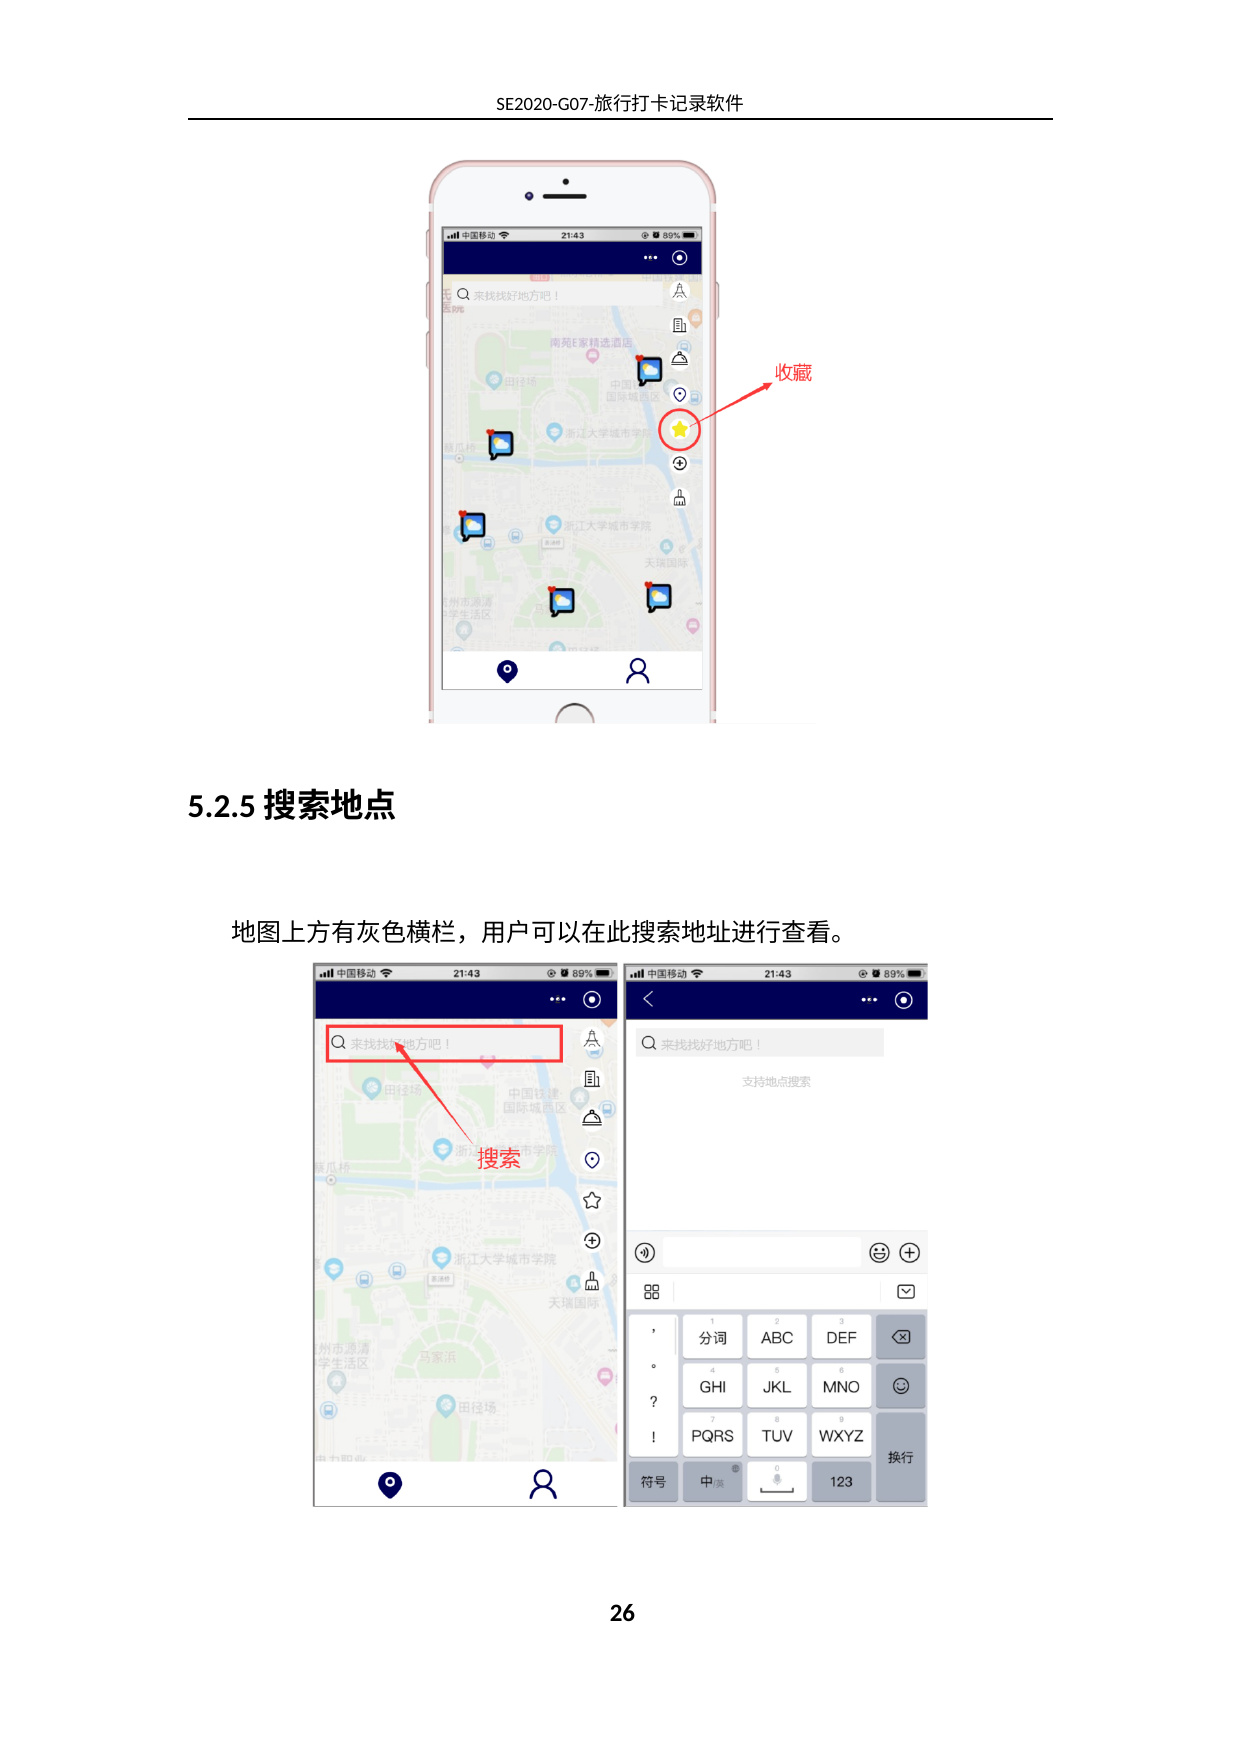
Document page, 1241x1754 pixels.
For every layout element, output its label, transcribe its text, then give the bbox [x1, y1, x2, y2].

picture [622, 962, 928, 1507]
text 地图上方有灰色横栏，用户可以在此搜索地址进行查看。 [187, 898, 1053, 963]
subtitle 5.2.5 搜索地点 [187, 771, 1053, 836]
picture [312, 962, 618, 1507]
picture [423, 158, 817, 724]
